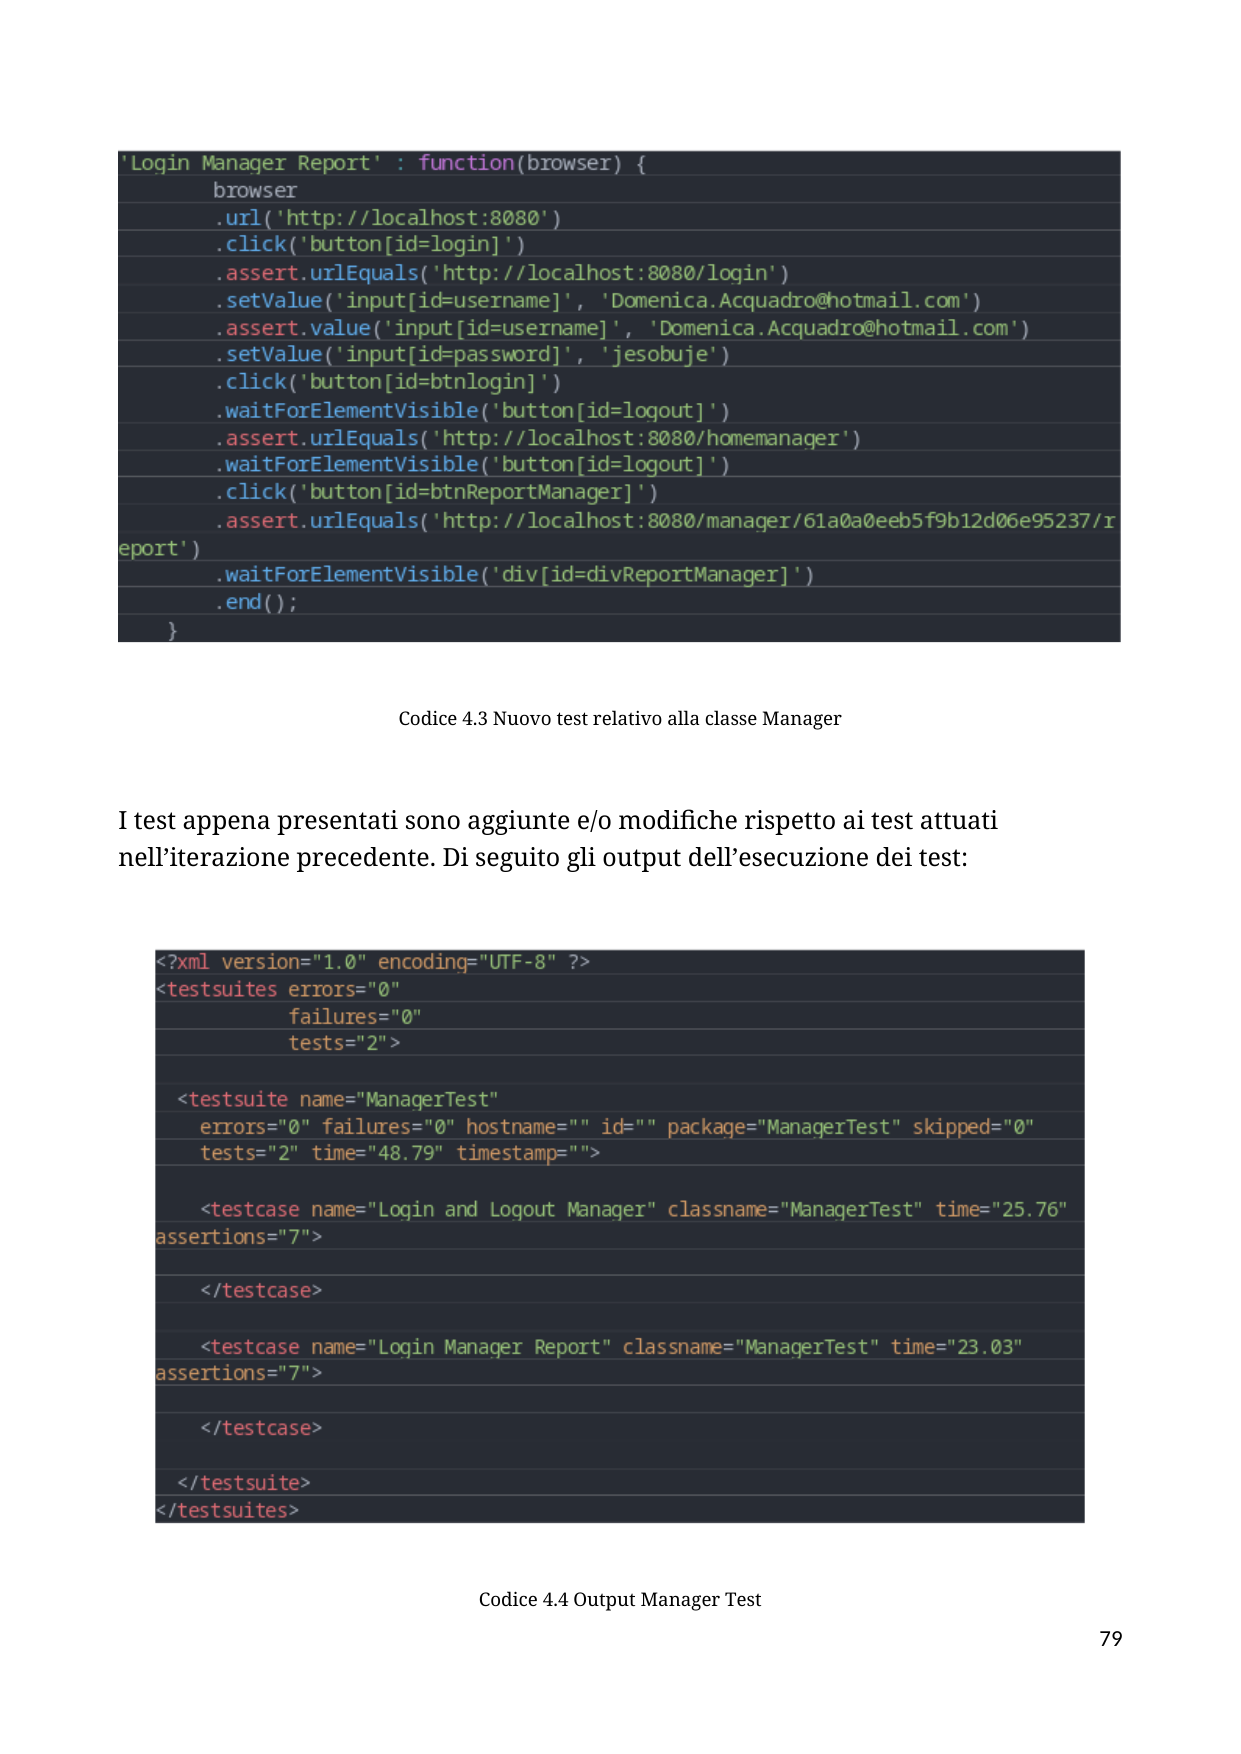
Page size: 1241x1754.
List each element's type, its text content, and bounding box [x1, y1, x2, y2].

text Codice 4.3 Nuovo test relativo alla classe Manager [118, 705, 1122, 730]
text Codice 4.4 Output Manager Test [118, 1586, 1122, 1611]
text I test appena presentati sono aggiunte e/o modifiche rispetto ai test attuati nell’iterazione precedente. Di seguito gli output dell’esecuzione dei test: [118, 802, 1122, 873]
